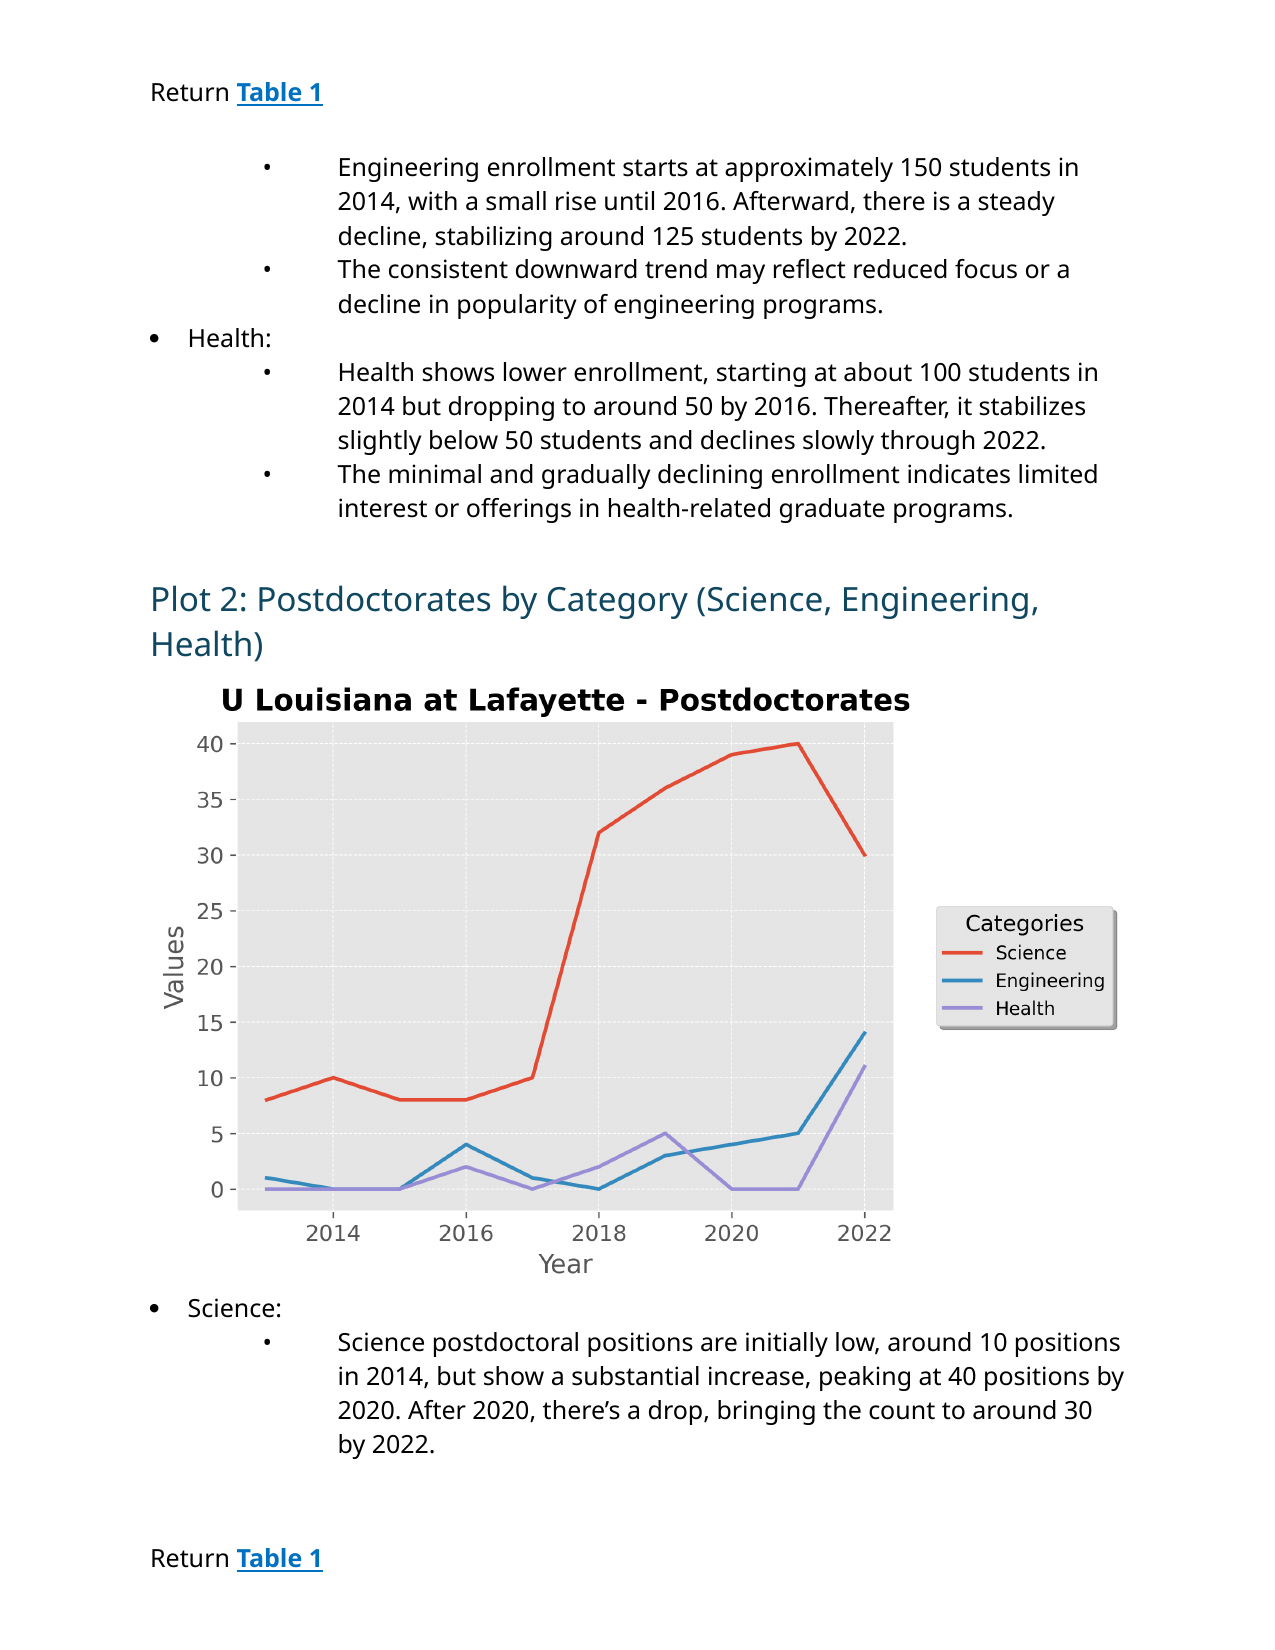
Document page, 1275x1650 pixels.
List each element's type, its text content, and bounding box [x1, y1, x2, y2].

list Health shows lower enrollment, starting at about 100 students in 2014 but dropping to around 50 by 2016. Thereafter, it stabilizes slightly below 50 students and declines slowly through 2022. [262, 354, 1125, 457]
list Engineering enrollment starts at approximately 150 students in 2014, with a small rise until 2016. Afterward, there is a steady decline, stabilizing around 125 students by 2022. [262, 150, 1125, 252]
list Health: [150, 320, 1125, 354]
list Science postdoctoral positions are initially low, around 10 positions in 2014, but show a substantial increase, peaking at 40 positions by 2020. After 2020, there’s a drop, bringing the count to around 30 by 2022. [262, 1325, 1125, 1461]
list Science: [150, 1291, 1125, 1325]
picture [150, 674, 1125, 1291]
list The minimal and gradually declining enrollment indicates limited interest or offerings in health-related graduate programs. [262, 457, 1125, 525]
subtitle Plot 2: Postdoctorates by Category (Science, Engineering, Health) [150, 575, 1125, 666]
list The consistent downward trend may reflect reduced focus or a decline in popularity of engineering programs. [262, 252, 1125, 320]
